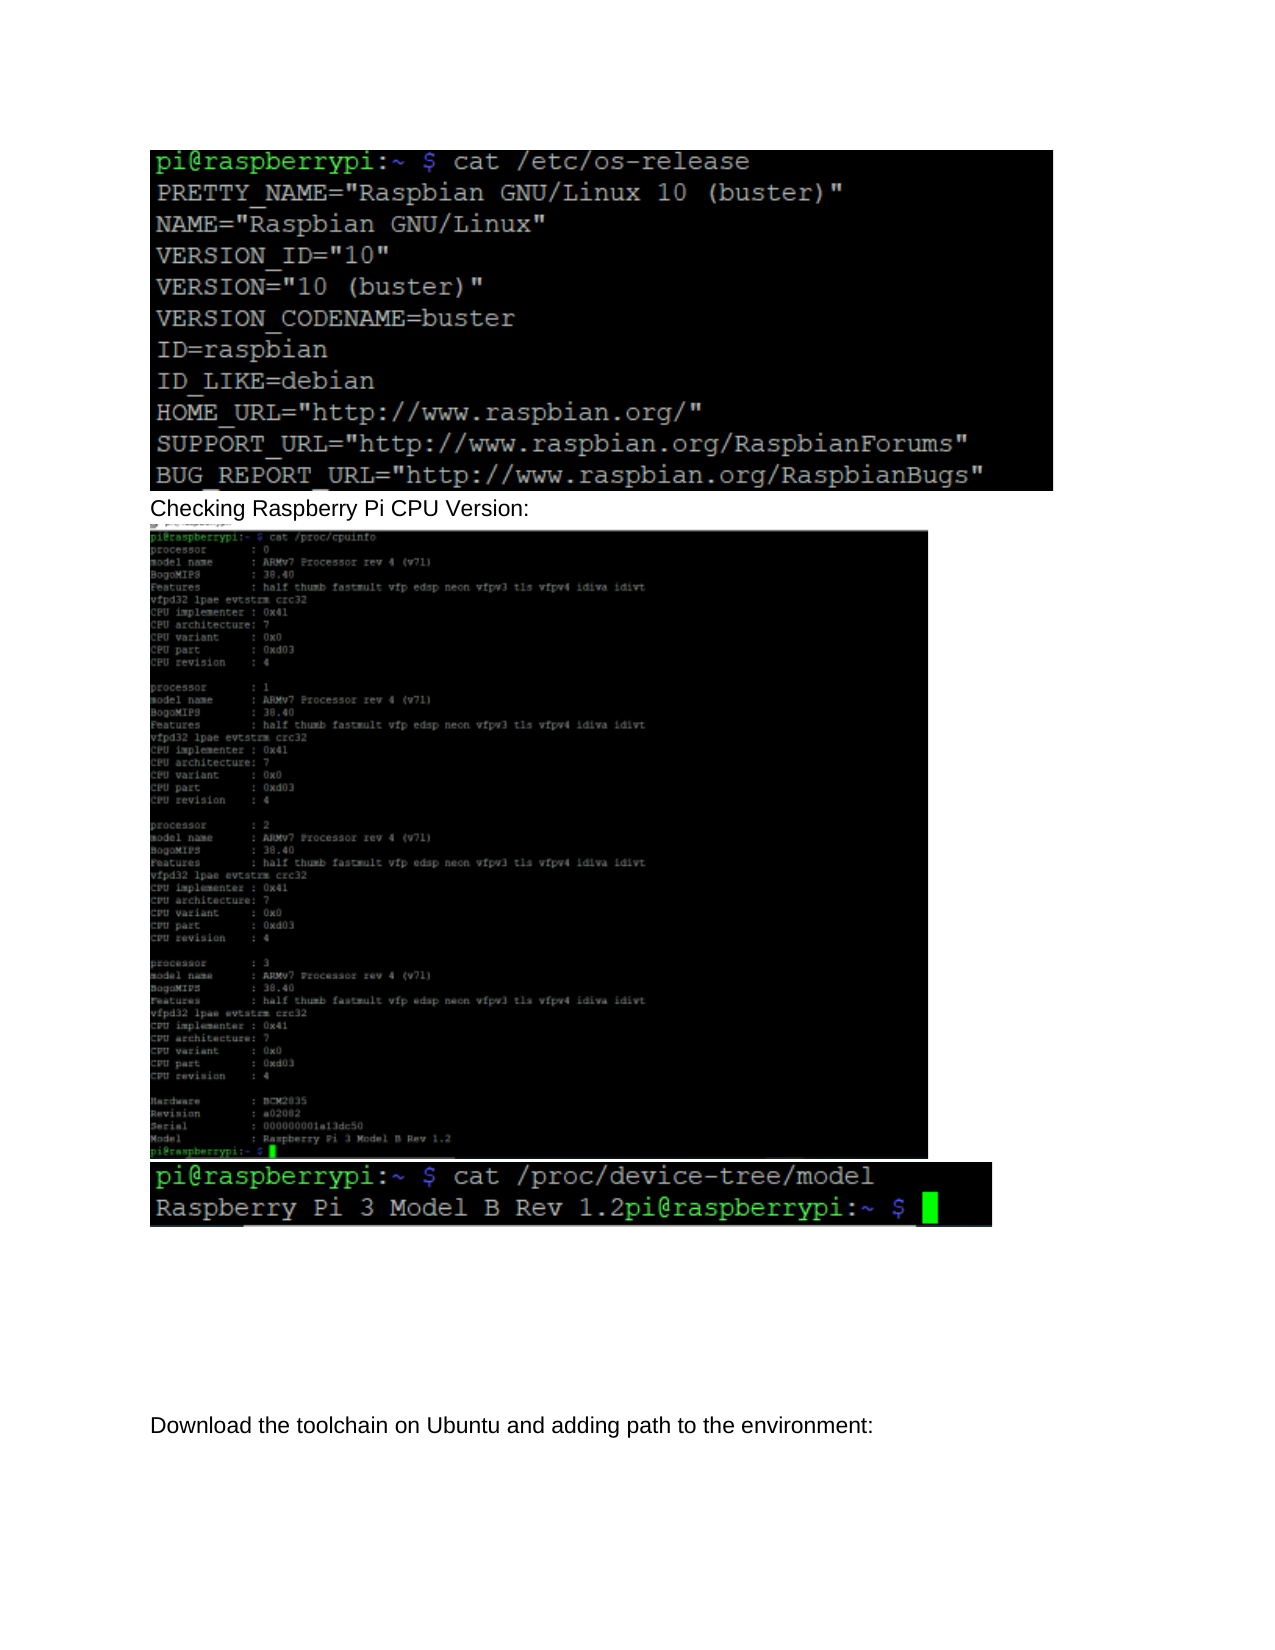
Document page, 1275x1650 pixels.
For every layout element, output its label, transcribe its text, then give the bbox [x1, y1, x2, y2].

picture [150, 1162, 993, 1227]
picture [150, 150, 1054, 491]
text Download the toolchain on Ubuntu and adding path to the environment: [150, 1412, 1125, 1439]
text Checking Raspberry Pi CPU Version: [150, 494, 1125, 521]
picture [150, 524, 929, 1159]
